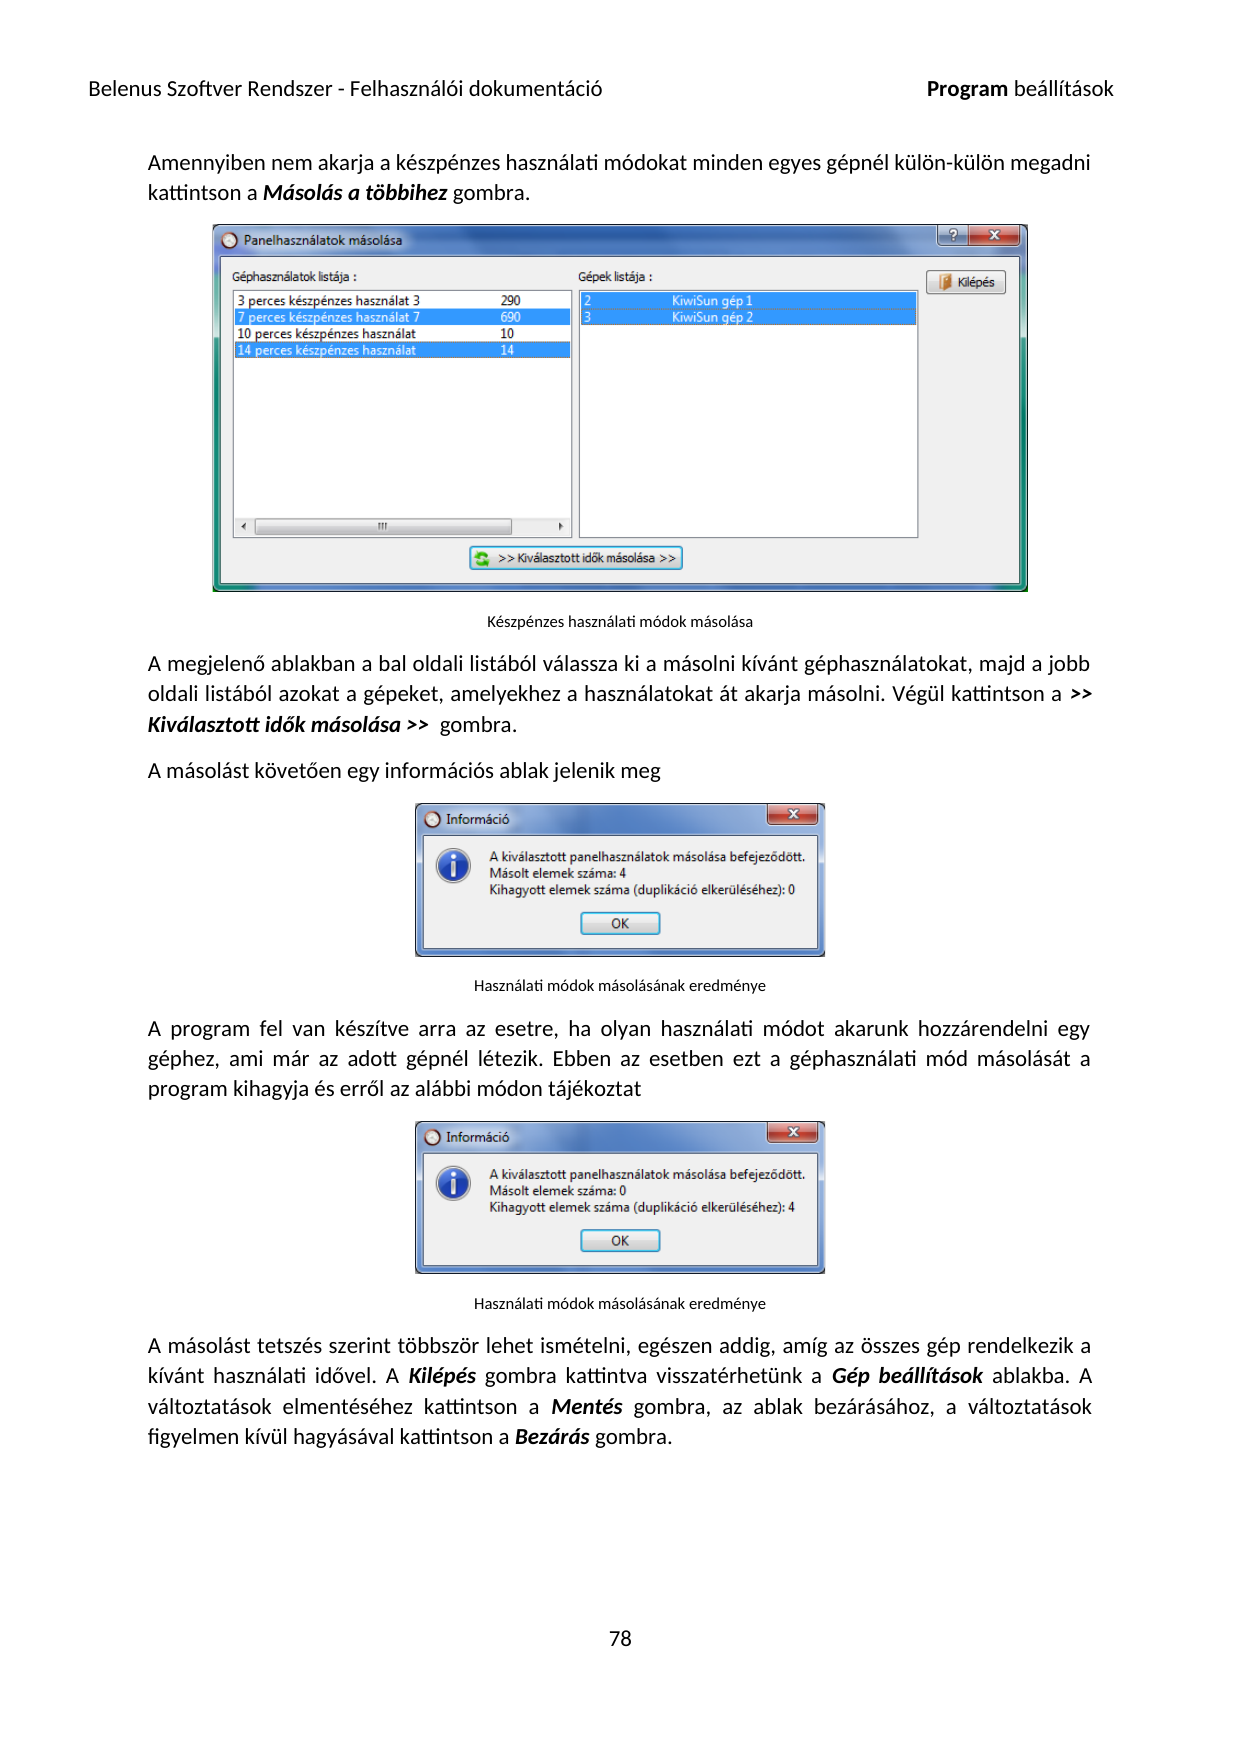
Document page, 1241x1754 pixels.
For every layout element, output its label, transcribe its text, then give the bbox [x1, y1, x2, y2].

text A program fel van készítve arra az esetre, ha olyan használati módot akarunk hozzárendelni egy géphez, ami már az adott gépnél létezik. Ebben az esetben ezt a géphasználati mód másolását a program kihagyja és erről az alábbi módon tájékoztat [148, 1014, 1093, 1102]
text A megjelenő ablakban a bal oldali listából válassza ki a másolni kívánt géphasználatokat, majd a jobb oldali listából azokat a gépeket, amelyekhez a használatokat át akarja másolni. Végül kattintson a >> Kiválasztott idők másolása >> gombra. [148, 649, 1093, 738]
picture [415, 803, 826, 957]
text A másolást tetszés szerint többször lehet ismételni, egészen addig, amíg az összes gép rendelkezik a kívánt használati idővel. A Kilépés gombra kattintva visszatérhetünk a Gép beállítások ablakba. A változtatások elmentéséhez kattintson a Mentés gombra, az ablak bezárásához, a változtatások figyelmen kívül hagyásával kattintson a Bezárás gombra. [148, 1331, 1093, 1450]
text Készpénzes használati módok másolása [148, 611, 1093, 631]
text A másolást követően egy információs ablak jelenik meg [148, 757, 1093, 785]
picture [212, 224, 1028, 592]
text Amennyiben nem akarja a készpénzes használati módokat minden egyes gépnél külön-külön megadni kattintson a Másolás a többihez gombra. [148, 148, 1093, 206]
text Használati módok másolásának eredménye [148, 975, 1093, 996]
text Használati módok másolásának eredménye [148, 1293, 1093, 1313]
picture [415, 1121, 826, 1274]
